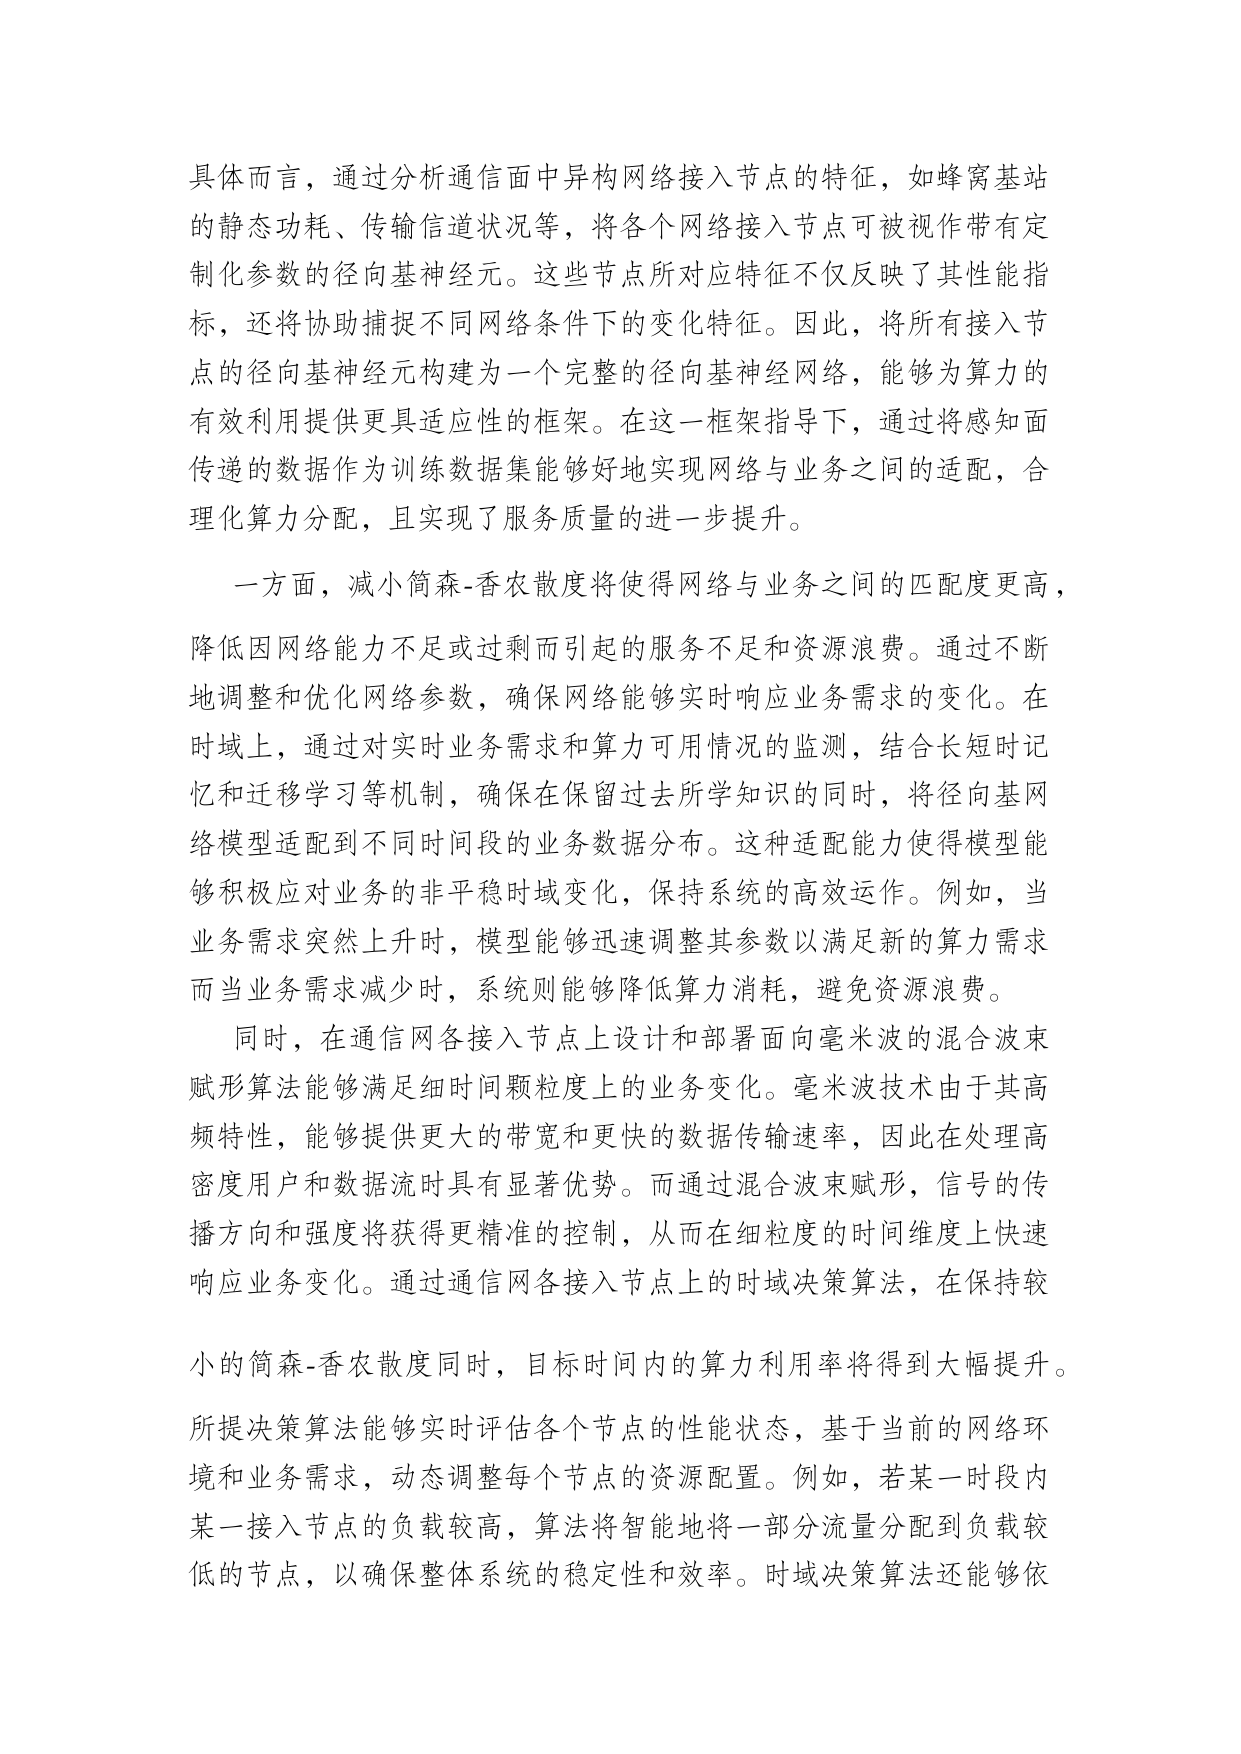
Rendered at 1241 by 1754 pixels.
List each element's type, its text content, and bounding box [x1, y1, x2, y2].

text 一方面，减小简森-香农散度将使得网络与业务之间的匹配度更高，降低因网络能力不足或过剩而引起的服务不足和资源浪费。通过不断地调整和优化网络参数，确保网络能够实时响应业务需求的变化。在时域上，通过对实时业务需求和算力可用情况的监测，结合长短时记忆和迁移学习等机制，确保在保留过去所学知识的同时，将径向基网络模型适配到不同时间段的业务数据分布。这种适配能力使得模型能够积极应对业务的非平稳时域变化，保持系统的高效运作。例如，当业务需求突然上升时，模型能够迅速调整其参数以满足新的算力需求；而当业务需求减少时，系统则能够降低算力消耗，避免资源浪费。 [187, 552, 1053, 1007]
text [187, 1023, 1053, 1592]
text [187, 162, 1053, 536]
